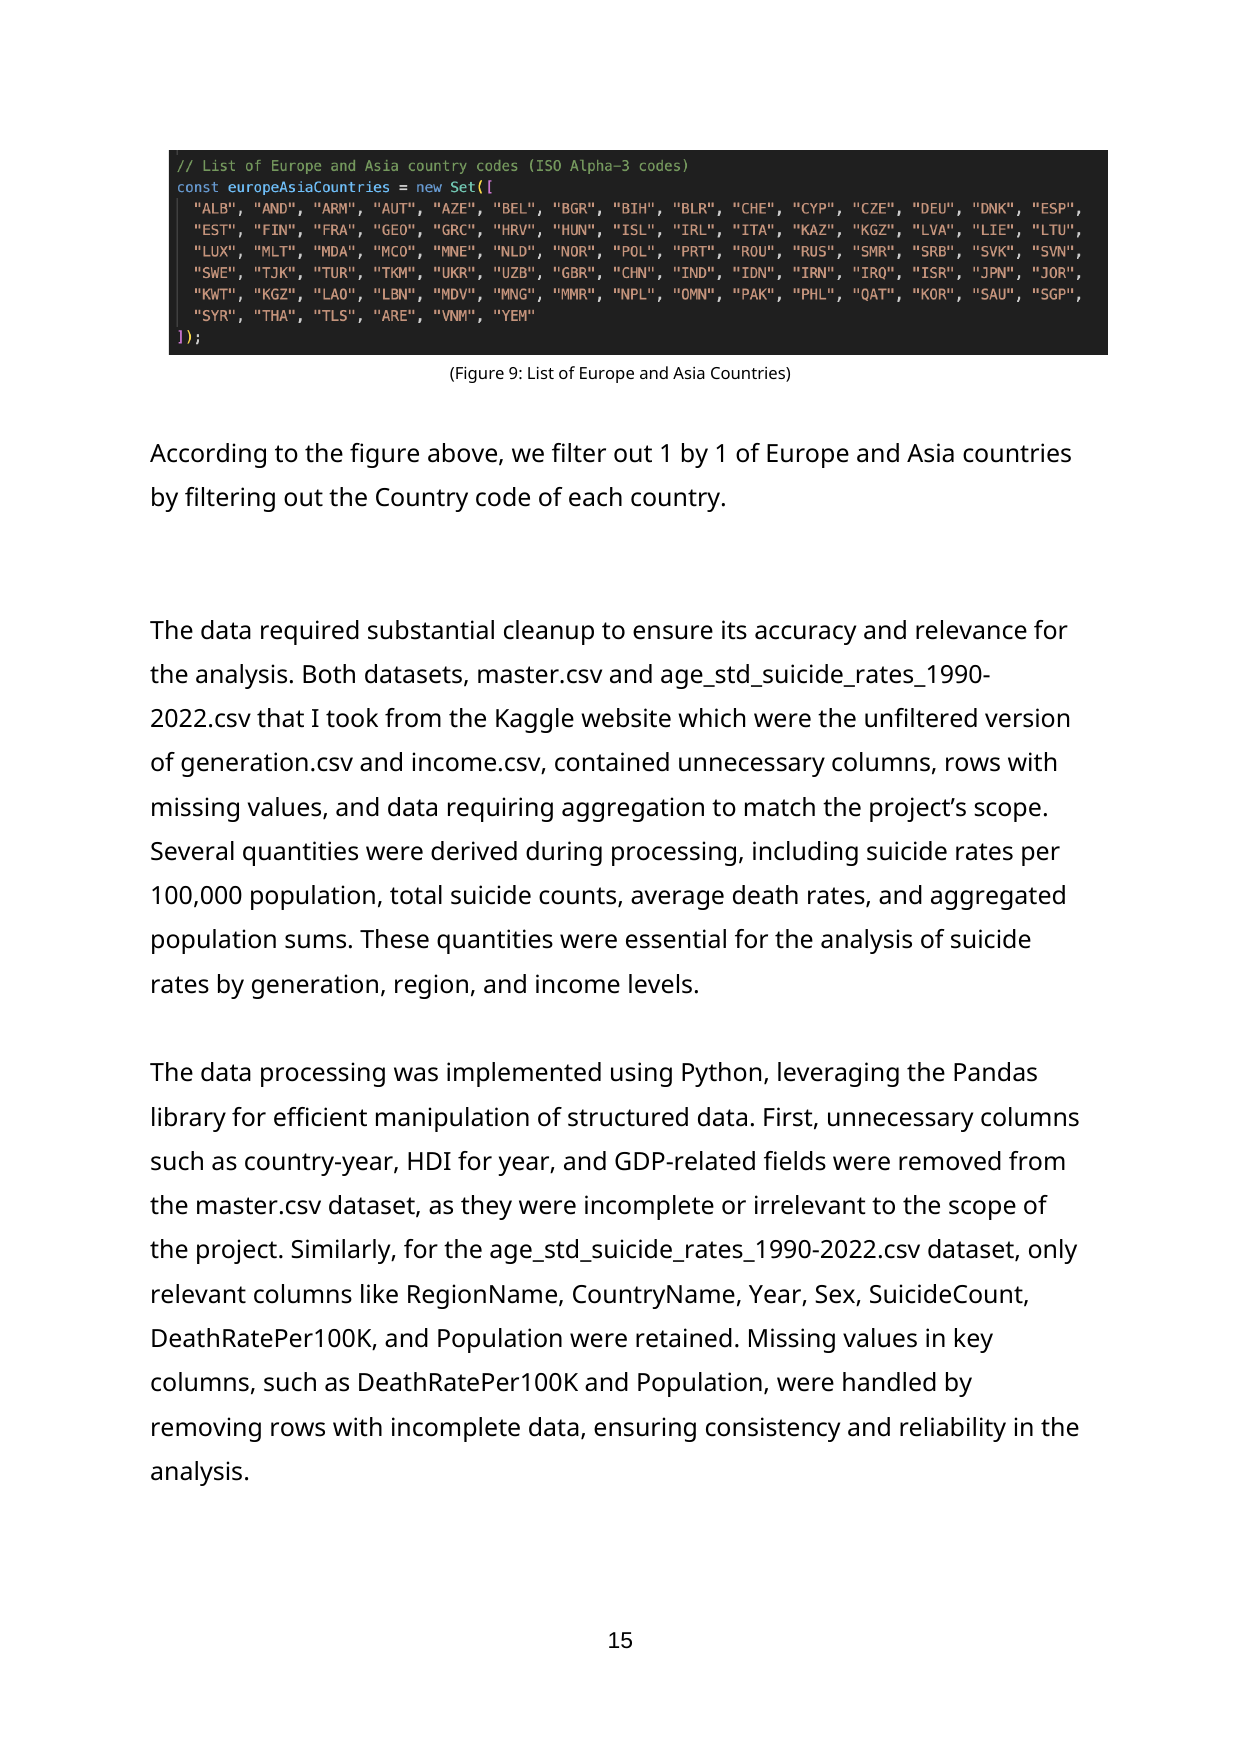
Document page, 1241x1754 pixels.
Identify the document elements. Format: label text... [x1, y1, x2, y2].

text According to the figure above, we filter out 1 by 1 of Europe and Asia countries by filtering out the Country code of each country. [150, 435, 1090, 513]
text (Figure 9: List of Europe and Asia Countries) [150, 150, 1090, 384]
text The data processing was implemented using Python, leveraging the Pandas library for efficient manipulation of structured data. First, unnecessary columns such as country-year, HDI for year, and GDP-related fields were removed from the master.csv dataset, as they were incomplete or irrelevant to the scope of the project. Similarly, for the age_std_suicide_rates_1990-2022.csv dataset, only relevant columns like RegionName, CountryName, Year, Sex, SuicideCount, DeathRatePer100K, and Population were retained. Missing values in key columns, such as DeathRatePer100K and Population, were handled by removing rows with incomplete data, ensuring consistency and reliability in the analysis. [150, 1055, 1090, 1487]
text The data required substantial cleanup to ensure its accuracy and relevance for the analysis. Both datasets, master.csv and age_std_suicide_rates_1990-2022.csv that I took from the Kaggle website which were the unfiltered version of generation.csv and income.csv, contained unnecessary columns, rows with missing values, and data requiring aggregation to match the project’s scope. Several quantities were derived during processing, including suicide rates per 100,000 population, total suicide counts, average death rates, and aggregated population sums. These quantities were essential for the analysis of suicide rates by generation, region, and income levels. [150, 612, 1090, 1001]
